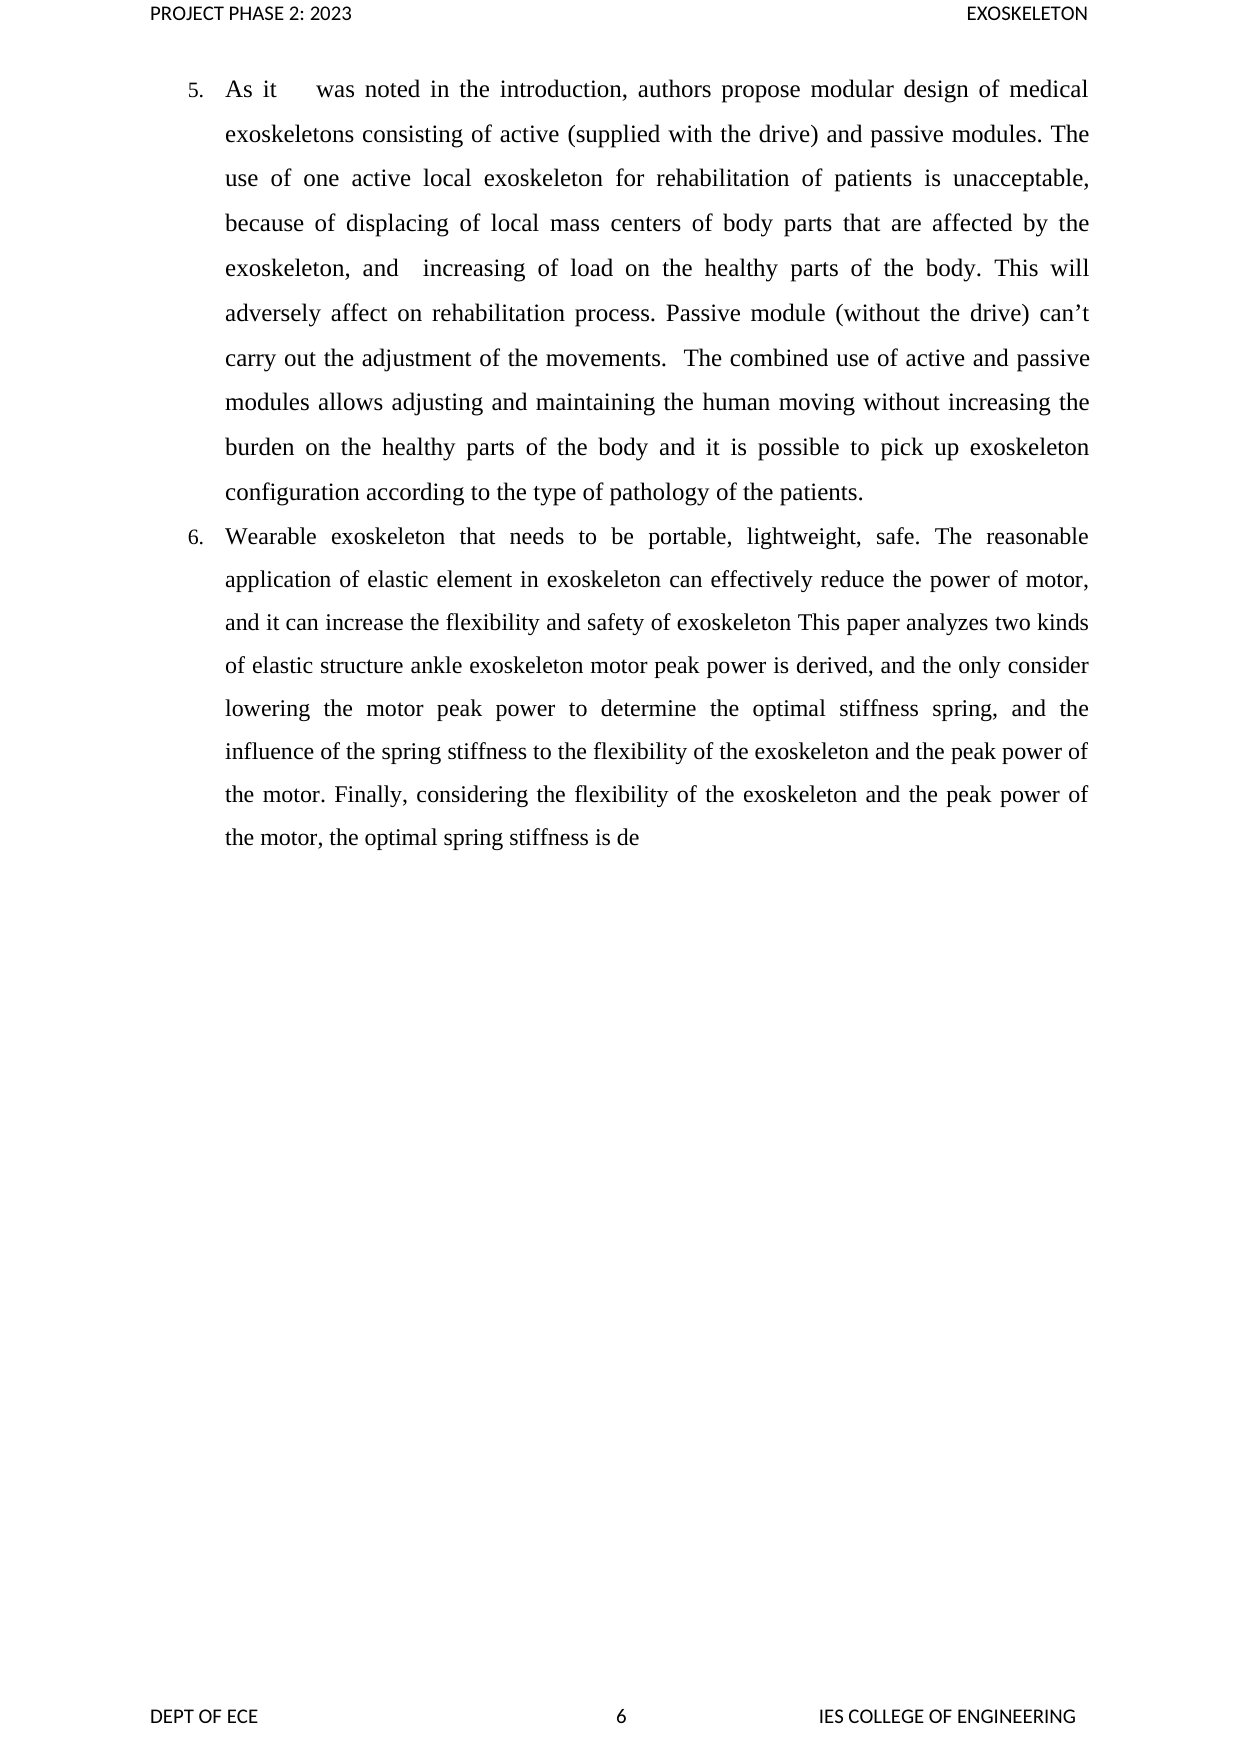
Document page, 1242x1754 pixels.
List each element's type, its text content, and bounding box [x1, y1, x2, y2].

list Wearable exoskeleton that needs to be portable, lightweight, safe. The reasonable application of elastic element in exoskeleton can effectively reduce the power of motor, and it can increase the flexibility and safety of exoskeleton This paper analyzes two kinds of elastic structure ankle exoskeleton motor peak power is derived, and the only consider lowering the motor peak power to determine the optimal stiffness spring, and the influence of the spring stiffness to the flexibility of the exoskeleton and the peak power of the motor. Finally, considering the flexibility of the exoskeleton and the peak power of the motor, the optimal spring stiffness is de [188, 522, 1091, 851]
list As it was noted in the introduction, authors propose modular design of medical exoskeletons consisting of active (supplied with the drive) and passive modules. The use of one active local exoskeleton for rehabilitation of patients is unacceptable, because of displacing of local mass centers of body parts that are affected by the exoskeleton, and increasing of load on the healthy parts of the body. This will adversely affect on rehabilitation process. Passive module (without the drive) can’t carry out the adjustment of the movements. The combined use of active and passive modules allows adjusting and maintaining the human moving without increasing the burden on the healthy parts of the body and it is possible to pick up exoskeleton configuration according to the type of pathology of the patients. [188, 74, 1091, 506]
